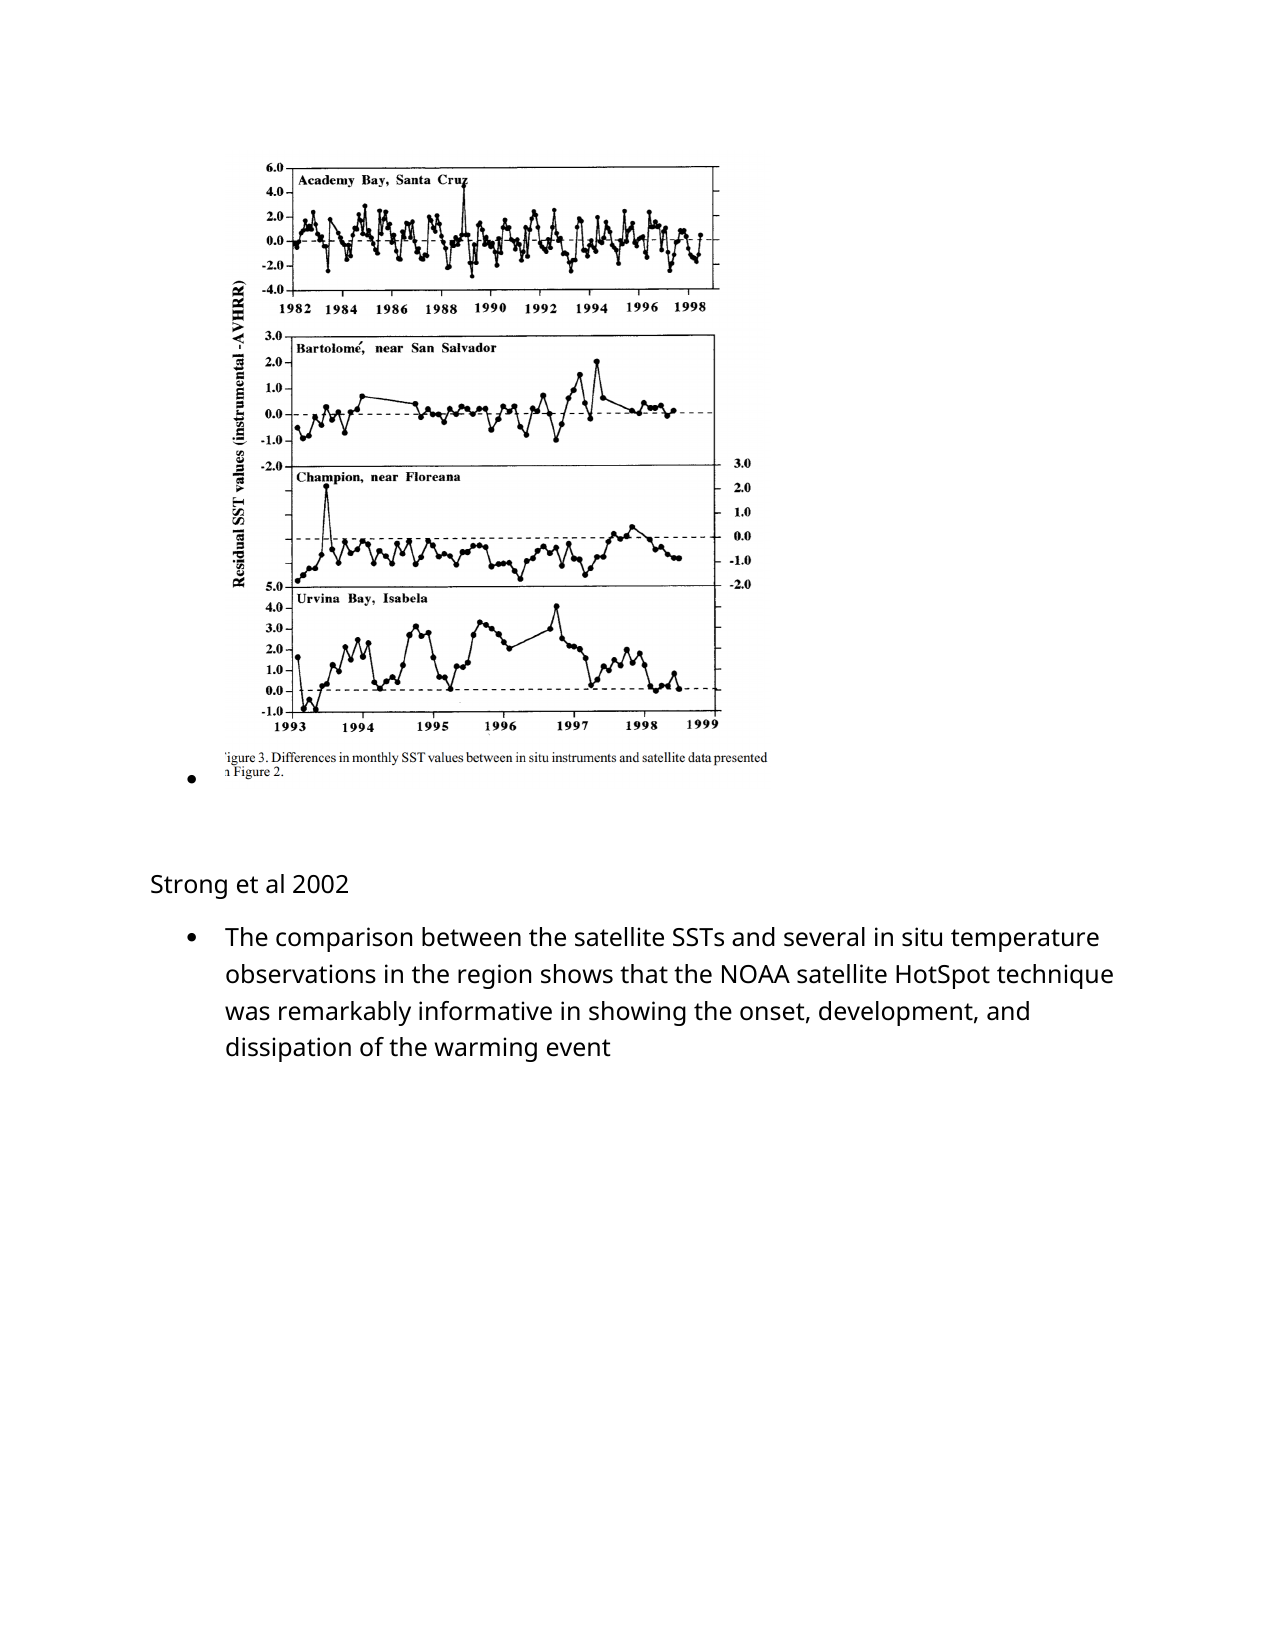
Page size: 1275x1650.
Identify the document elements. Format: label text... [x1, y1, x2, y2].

list The comparison between the satellite SSTs and several in situ temperature observations in the region shows that the NOAA satellite HotSpot technique was remarkably informative in showing the onset, development, and dissipation of the warming event [187, 920, 1125, 1064]
text Strong et al 2002 [150, 866, 1125, 900]
picture [225, 150, 772, 789]
